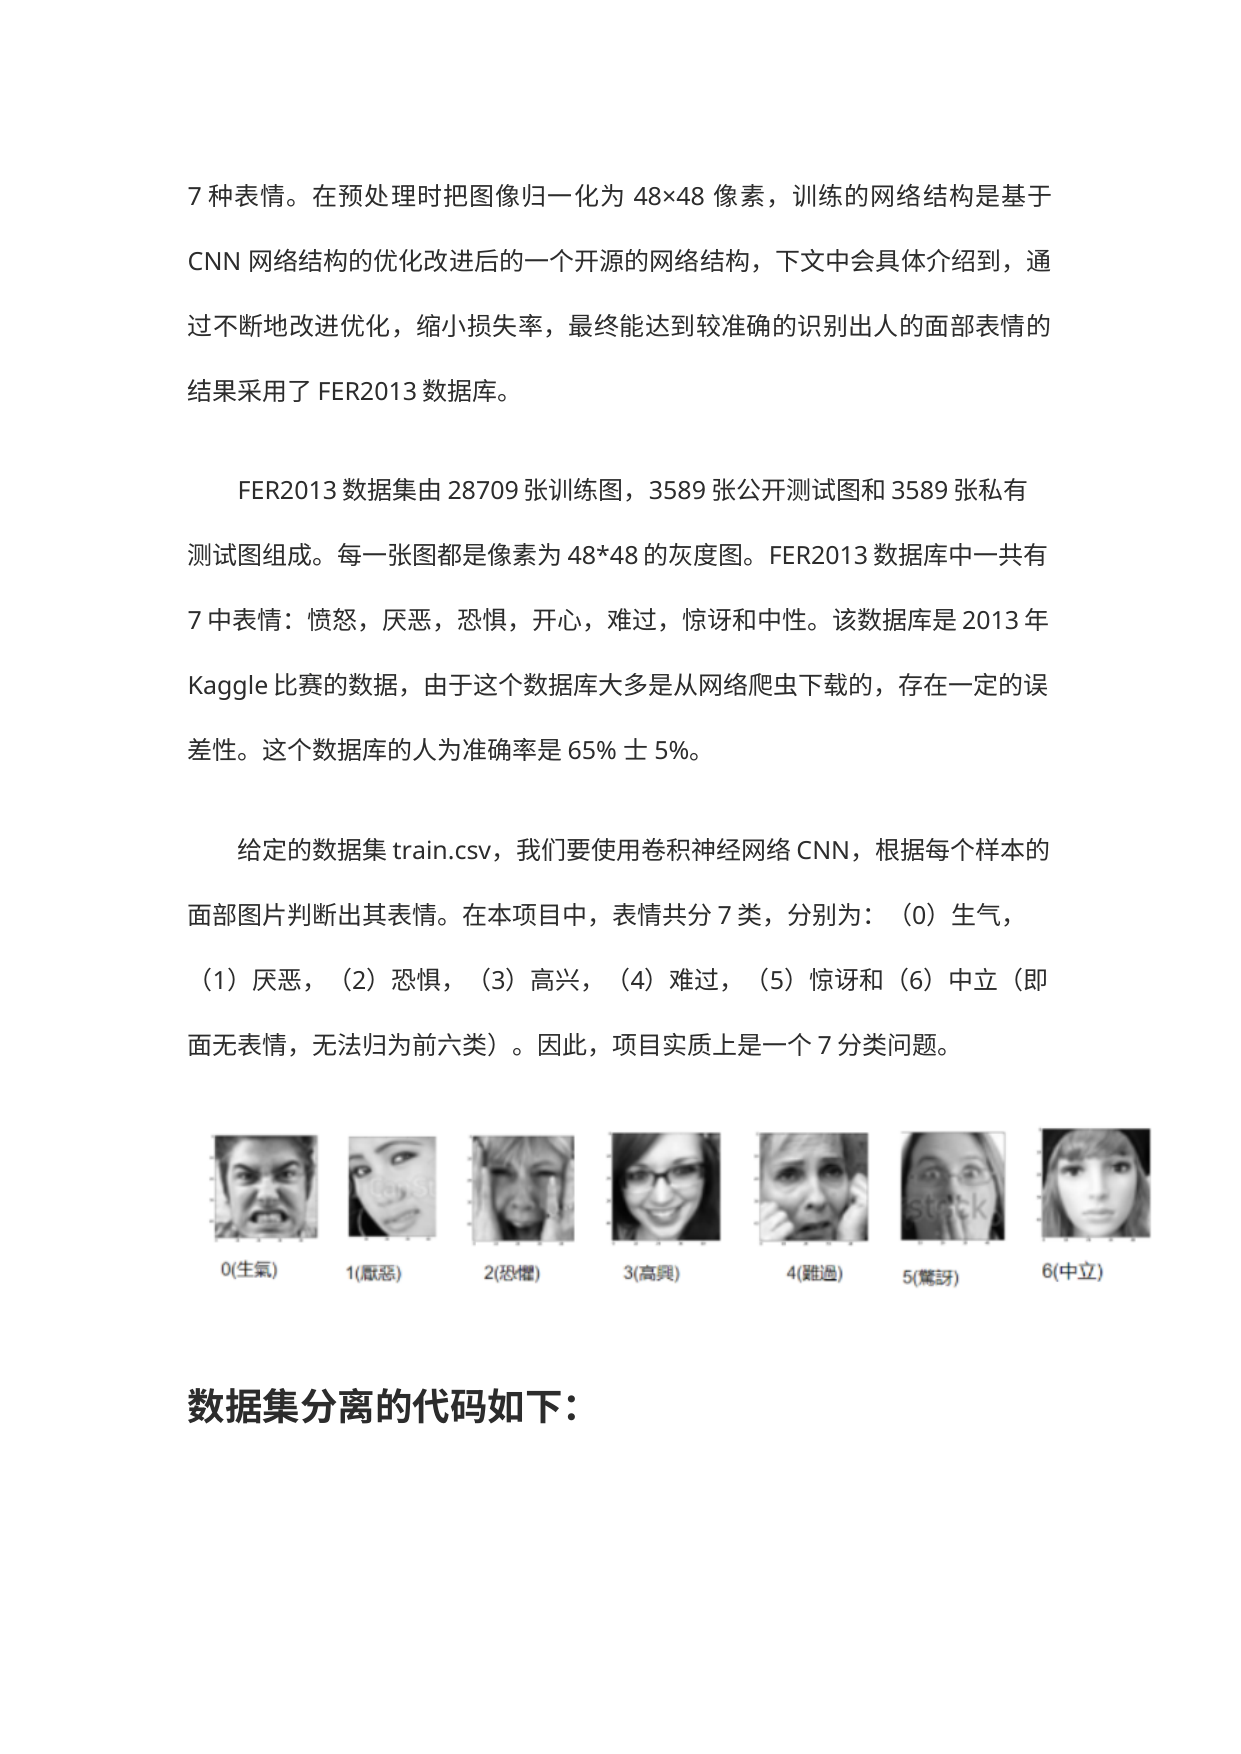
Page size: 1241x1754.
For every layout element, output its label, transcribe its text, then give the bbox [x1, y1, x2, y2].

picture [187, 1110, 1171, 1306]
text 给定的数据集train.csv，我们要使用卷积神经网络CNN，根据每个样本的面部图片判断出其表情。在本项目中，表情共分7类，分别为：（0）生气，（1）厌恶，（2）恐惧，（3）高兴，（4）难过，（5）惊讶和（6）中立（即面无表情，无法归为前六类）。因此，项目实质上是一个7分类问题。 [187, 816, 1053, 1076]
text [187, 162, 1053, 422]
text 数据集分离的代码如下： [187, 1372, 1053, 1437]
text FER2013数据集由28709张训练图，3589张公开测试图和3589张私有测试图组成。每一张图都是像素为48*48的灰度图。FER2013数据库中一共有7中表情：愤怒，厌恶，恐惧，开心，难过，惊讶和中性。该数据库是2013年Kaggle比赛的数据，由于这个数据库大多是从网络爬虫下载的，存在一定的误差性。这个数据库的人为准确率是65% 士 5%。 [187, 456, 1053, 781]
